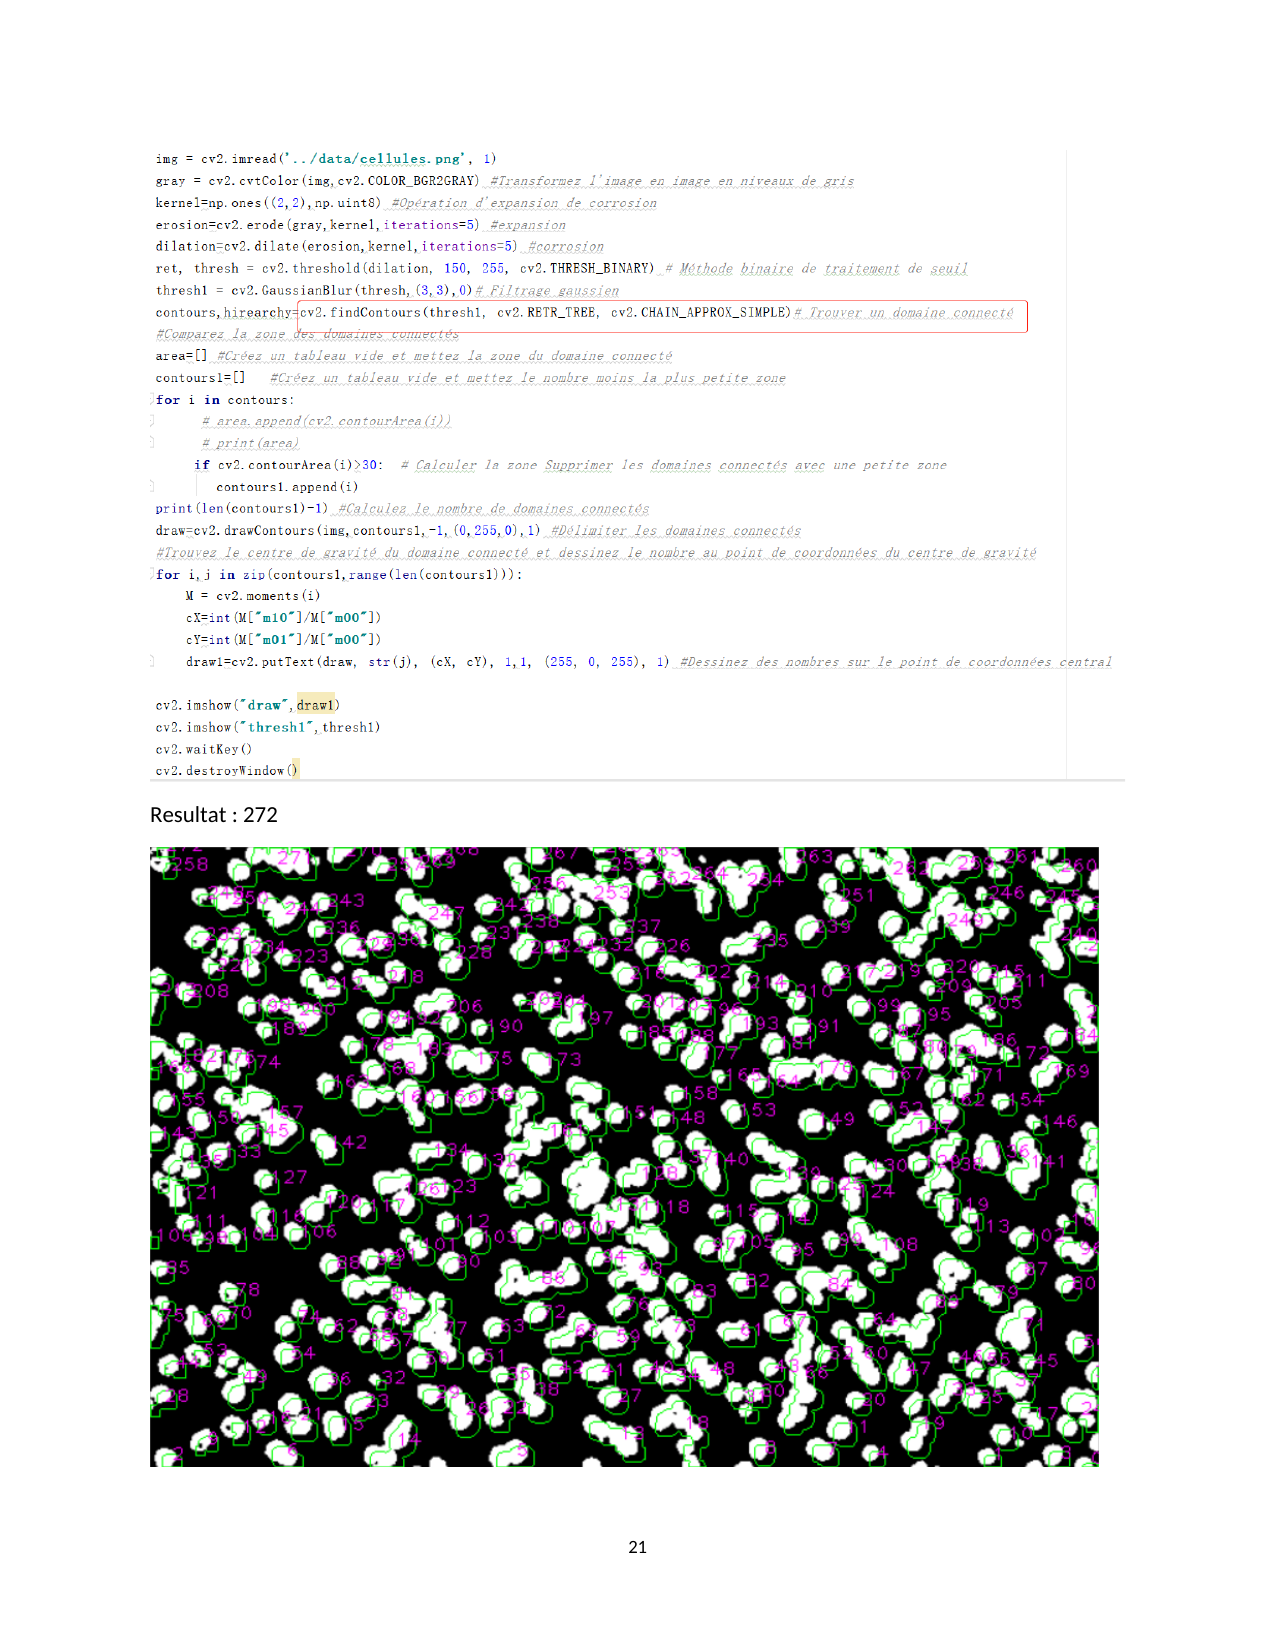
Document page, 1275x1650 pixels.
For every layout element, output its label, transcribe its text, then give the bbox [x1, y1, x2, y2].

picture [150, 847, 1099, 1467]
picture [150, 150, 1125, 782]
text Resultat : 272 [150, 800, 1125, 828]
